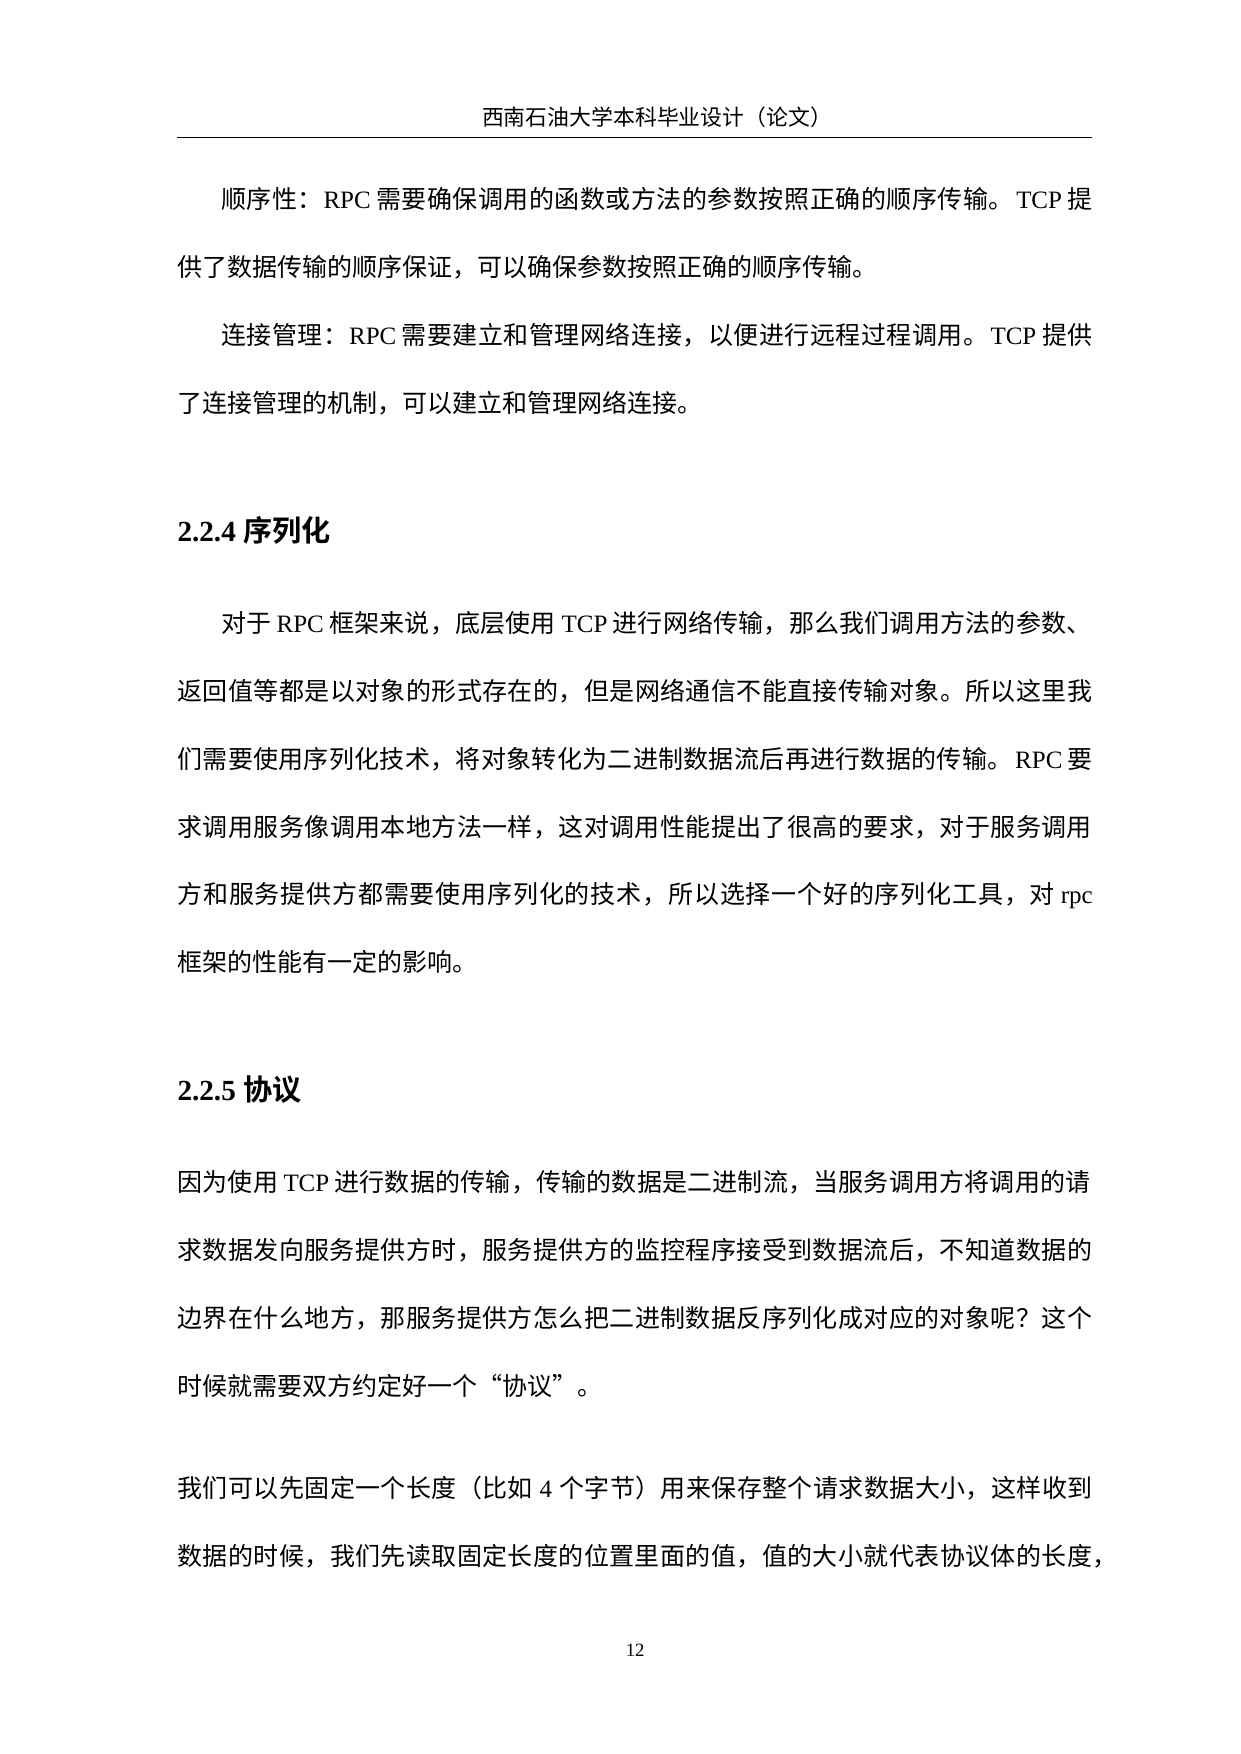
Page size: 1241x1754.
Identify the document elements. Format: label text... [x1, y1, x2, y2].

subtitle 协议 [177, 1054, 1092, 1122]
text 因为使用TCP进行数据的传输，传输的数据是二进制流，当服务调用方将调用的请求数据发向服务提供方时，服务提供方的监控程序接受到数据流后，不知道数据的边界在什么地方，那服务提供方怎么把二进制数据反序列化成对应的对象呢？这个时候就需要双方约定好一个“协议”。 [177, 1147, 1092, 1418]
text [177, 1452, 1092, 1588]
text 对于RPC框架来说，底层使用TCP进行网络传输，那么我们调用方法的参数、返回值等都是以对象的形式存在的，但是网络通信不能直接传输对象。所以这里我们需要使用序列化技术，将对象转化为二进制数据流后再进行数据的传输。RPC要求调用服务像调用本地方法一样，这对调用性能提出了很高的要求，对于服务调用方和服务提供方都需要使用序列化的技术，所以选择一个好的序列化工具，对rpc框架的性能有一定的影响。 [177, 587, 1092, 995]
subtitle 序列化 [177, 494, 1092, 562]
text 顺序性：RPC需要确保调用的函数或方法的参数按照正确的顺序传输。TCP提供了数据传输的顺序保证，可以确保参数按照正确的顺序传输。 [177, 164, 1092, 300]
text 连接管理：RPC需要建立和管理网络连接，以便进行远程过程调用。TCP提供了连接管理的机制，可以建立和管理网络连接。 [177, 300, 1092, 436]
